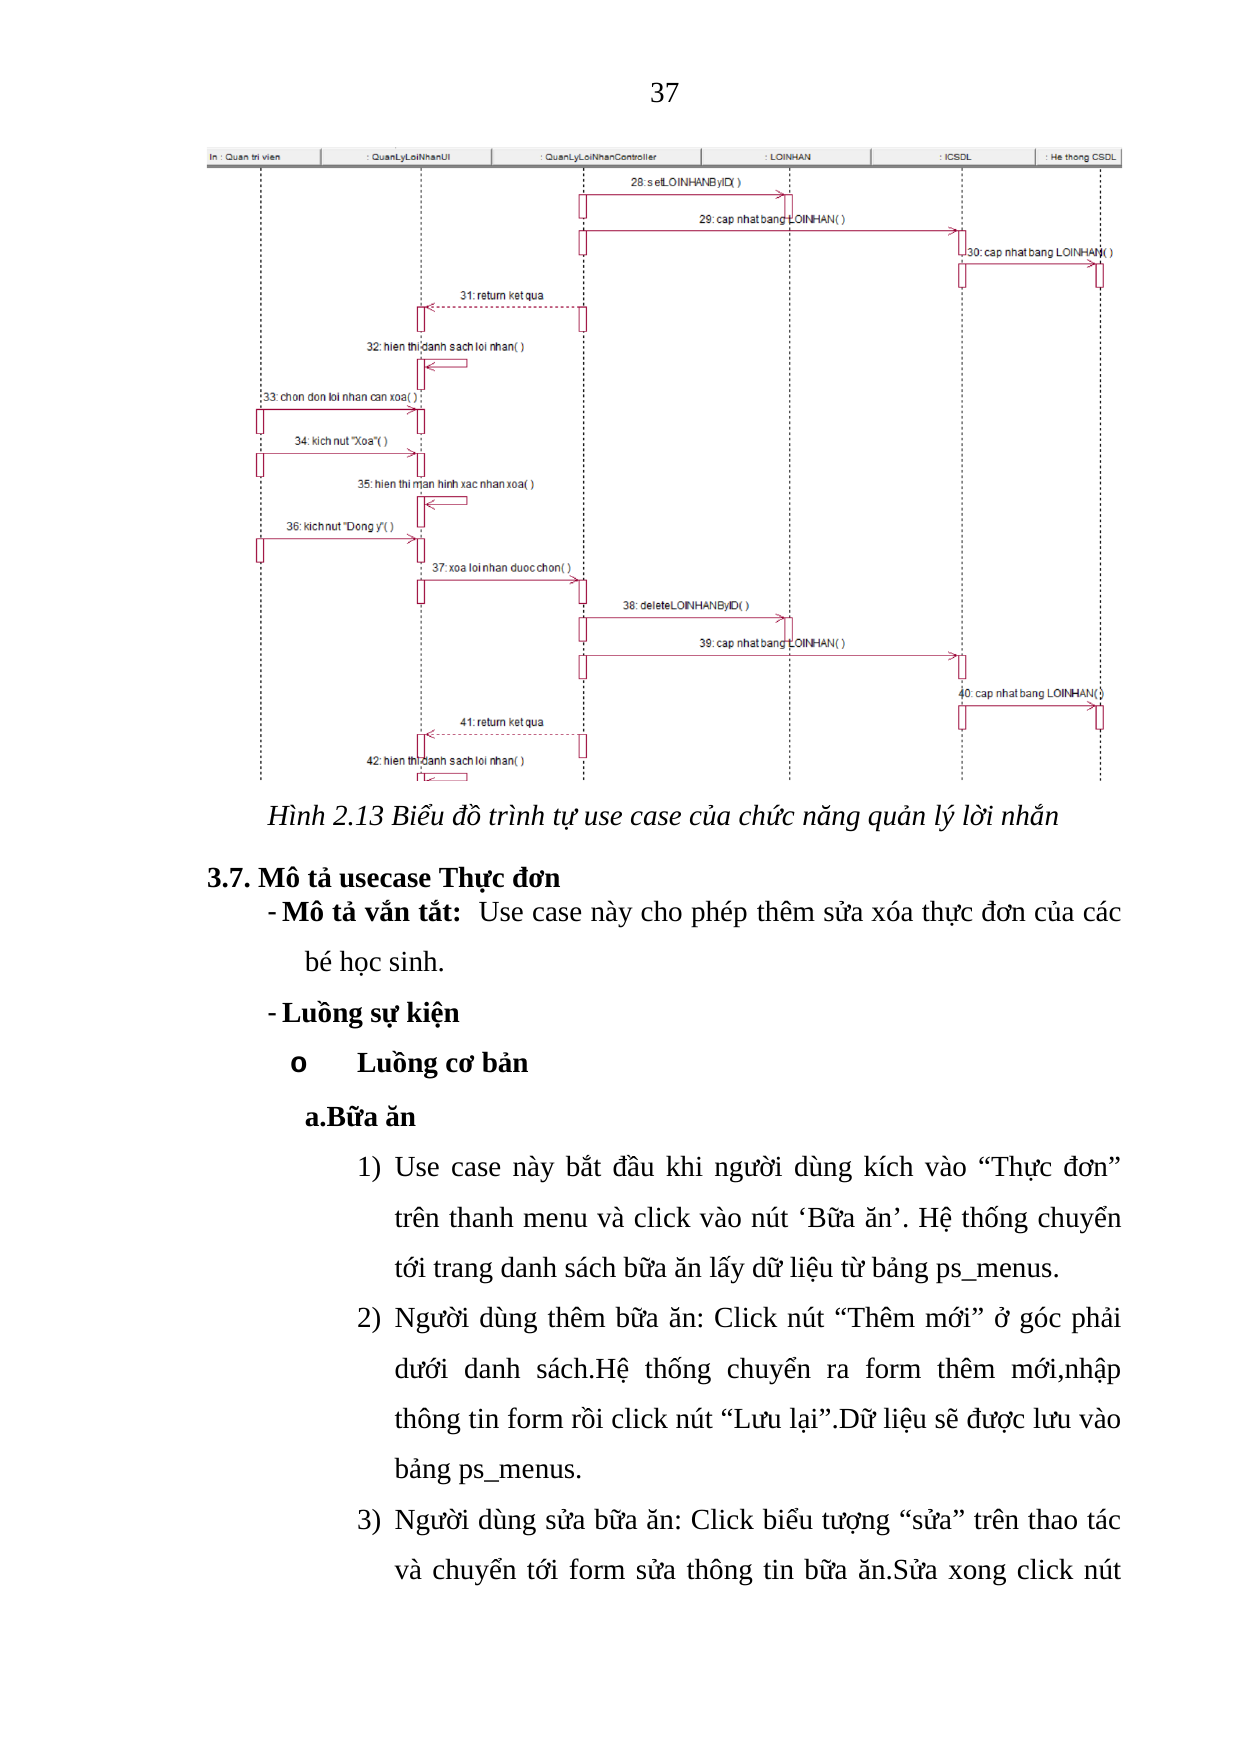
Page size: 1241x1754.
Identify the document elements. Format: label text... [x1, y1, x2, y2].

subtitle 3.7. Mô tả usecase Thực đơn [207, 861, 1122, 894]
text Hình 2.13 Biểu đồ trình tự use case của chức năng quản lý lời nhắn [207, 798, 1122, 831]
picture [206, 147, 1123, 781]
list Mô tả vắn tắt: Use case này cho phép thêm sửa xóa thực đơn của các bé học sinh. [267, 894, 1122, 978]
list Luồng cơ bản [290, 1045, 1122, 1081]
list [357, 1502, 1122, 1586]
text a.Bữa ăn [304, 1099, 1122, 1133]
list Người dùng thêm bữa ăn: Click nút “Thêm mới” ở góc phải dưới danh sách.Hệ thống chuyển ra form thêm mới,nhập thông tin form rồi click nút “Lưu lại”.Dữ liệu sẽ được lưu vào bảng ps_menus. [357, 1301, 1122, 1485]
list Luồng sự kiện [267, 995, 1122, 1028]
list Use case này bắt đầu khi người dùng kích vào “Thực đơn” trên thanh menu và click vào nút ‘Bữa ăn’. Hệ thống chuyển tới trang danh sách bữa ăn lấy dữ liệu từ bảng ps_menus. [357, 1149, 1122, 1284]
